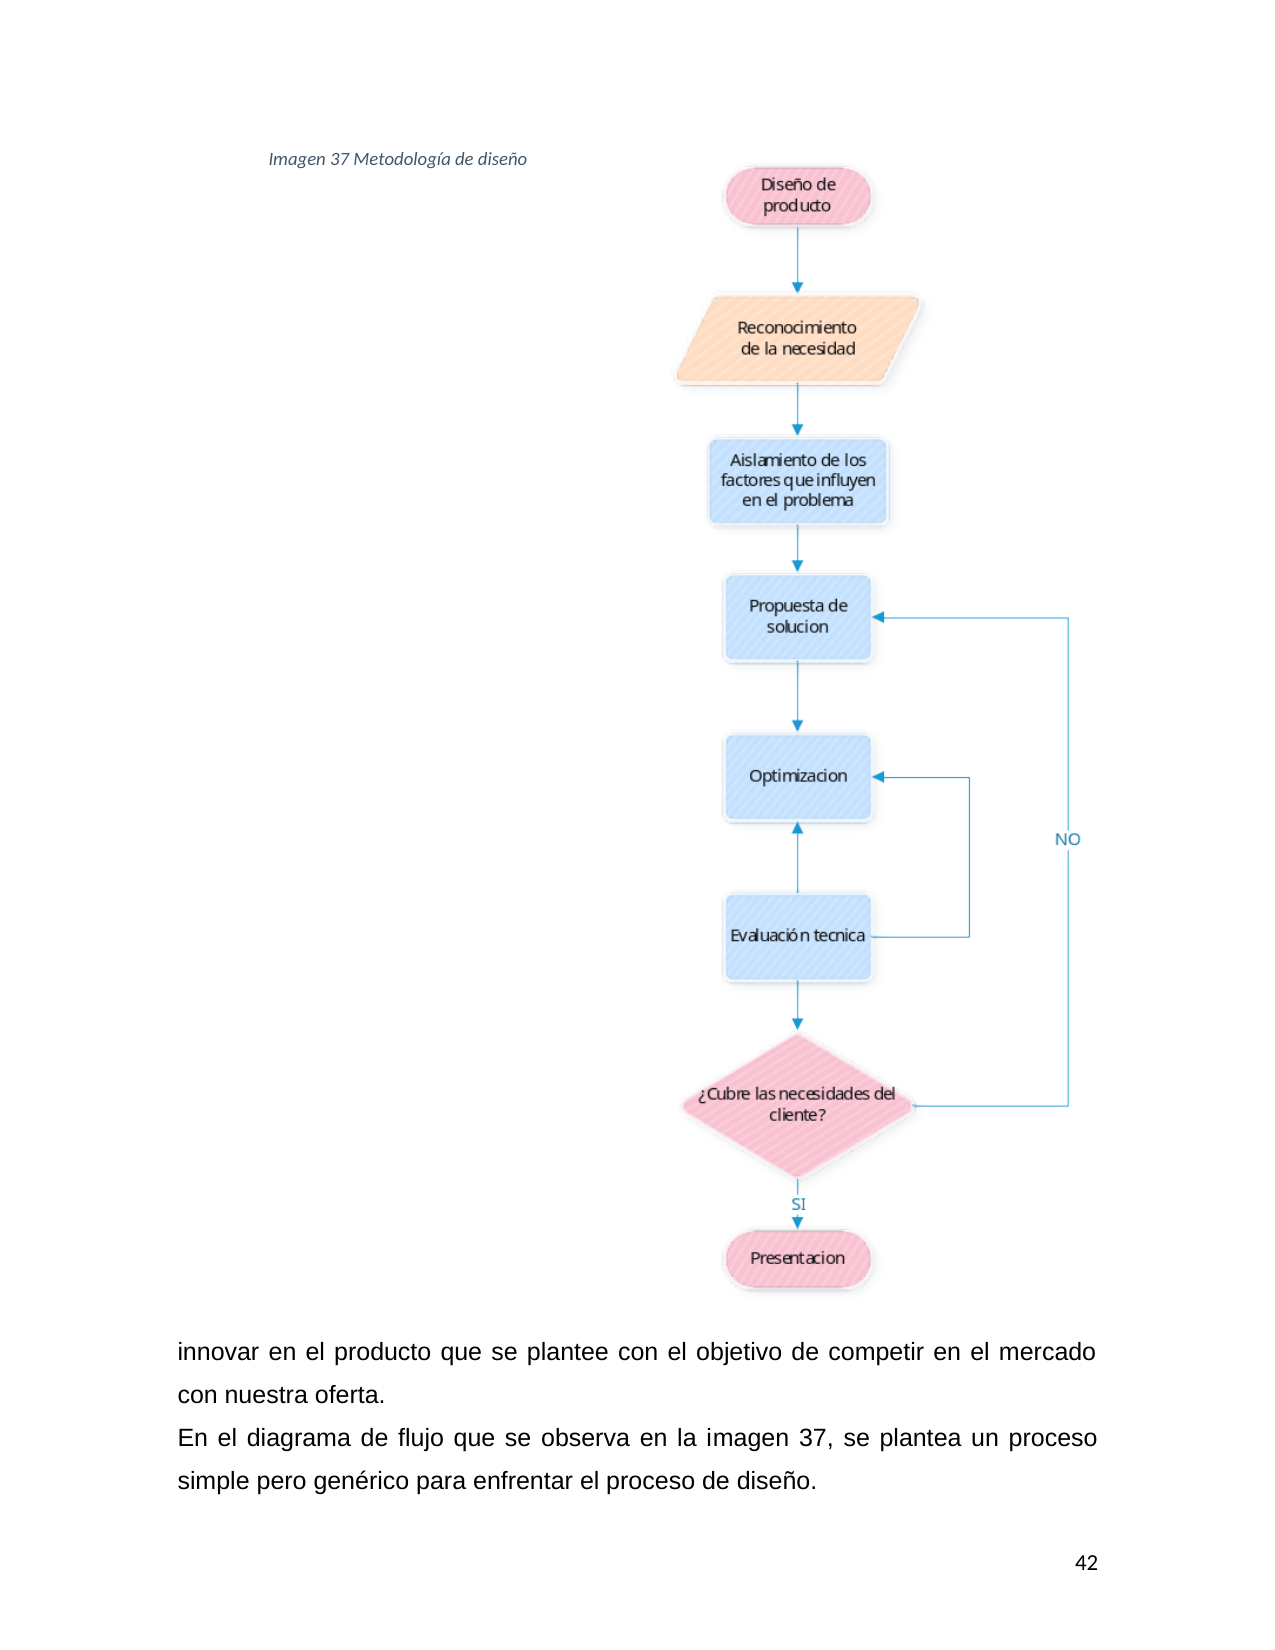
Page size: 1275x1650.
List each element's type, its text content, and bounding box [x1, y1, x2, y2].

text Imagen 37 Metodología de diseño [177, 148, 620, 171]
text En el diagrama de flujo que se observa en la imagen 37, se plantea un proceso simple pero genérico para enfrentar el proceso de diseño. [177, 1423, 1098, 1495]
text innovar en el producto que se plantee con el objetivo de competir en el mercado con nuestra oferta. [177, 1337, 1098, 1409]
